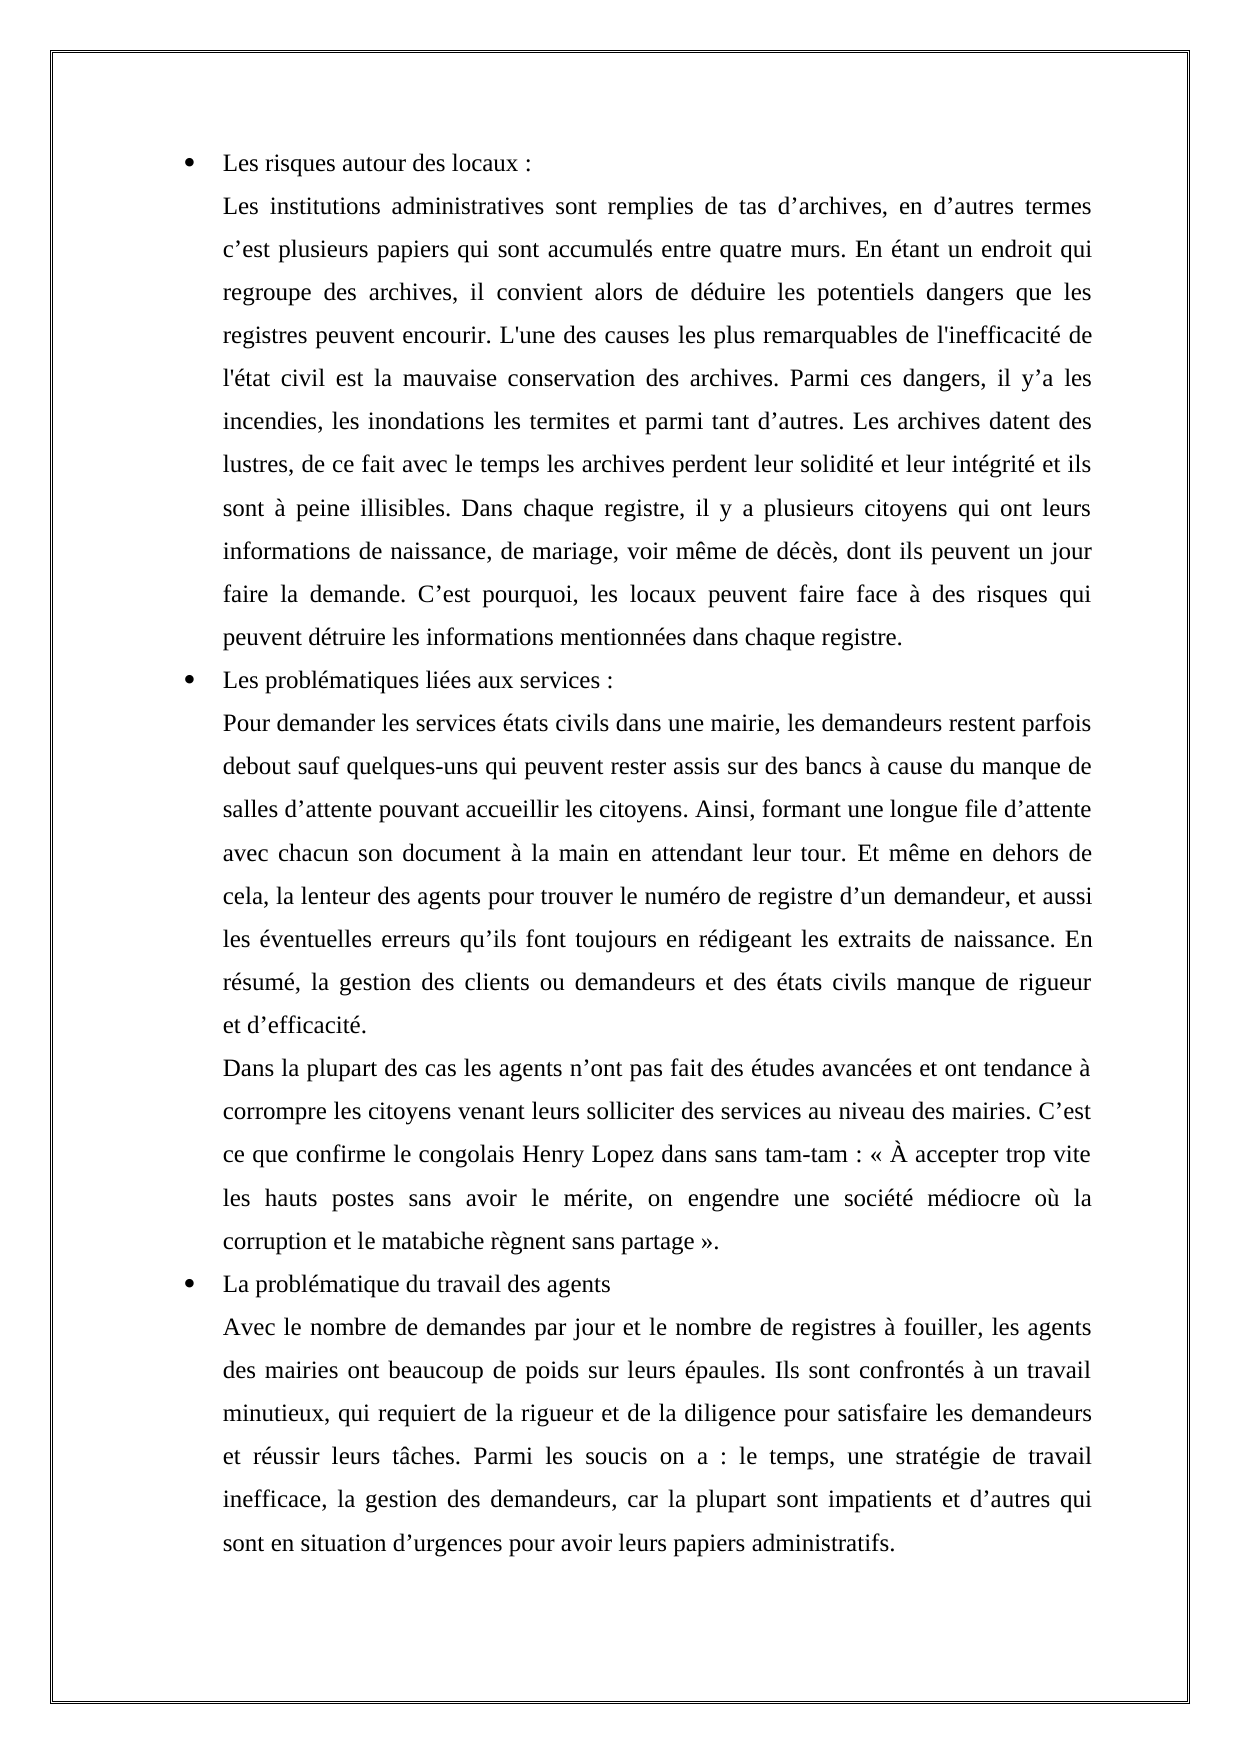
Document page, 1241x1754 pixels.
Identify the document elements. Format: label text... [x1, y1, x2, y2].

list La problématique du travail des agents [185, 1269, 1093, 1298]
list Dans la plupart des cas les agents n’ont pas fait des études avancées et ont tendance à corrompre les citoyens venant leurs solliciter des services au niveau des mairies. C’est ce que confirme le congolais Henry Lopez dans sans tam-tam : « À accepter trop vite les hauts postes sans avoir le mérite, on engendre une société médiocre où la corruption et le matabiche règnent sans partage ». [223, 1053, 1093, 1254]
list Les risques autour des locaux : [185, 148, 1093, 176]
list Les problématiques liées aux services : [185, 665, 1093, 694]
list Les institutions administratives sont remplies de tas d’archives, en d’autres termes c’est plusieurs papiers qui sont accumulés entre quatre murs. En étant un endroit qui regroupe des archives, il convient alors de déduire les potentiels dangers que les registres peuvent encourir. L'une des causes les plus remarquables de l'inefficacité de l'état civil est la mauvaise conservation des archives. Parmi ces dangers, il y’a les incendies, les inondations les termites et parmi tant d’autres. Les archives datent des lustres, de ce fait avec le temps les archives perdent leur solidité et leur intégrité et ils sont à peine illisibles. Dans chaque registre, il y a plusieurs citoyens qui ont leurs informations de naissance, de mariage, voir même de décès, dont ils peuvent un jour faire la demande. C’est pourquoi, les locaux peuvent faire face à des risques qui peuvent détruire les informations mentionnées dans chaque registre. [223, 191, 1093, 651]
list Pour demander les services états civils dans une mairie, les demandeurs restent parfois debout sauf quelques-uns qui peuvent rester assis sur des bancs à cause du manque de salles d’attente pouvant accueillir les citoyens. Ainsi, formant une longue file d’attente avec chacun son document à la main en attendant leur tour. Et même en dehors de cela, la lenteur des agents pour trouver le numéro de registre d’un demandeur, et aussi les éventuelles erreurs qu’ils font toujours en rédigeant les extraits de naissance. En résumé, la gestion des clients ou demandeurs et des états civils manque de rigueur et d’efficacité. [223, 708, 1093, 1039]
list Avec le nombre de demandes par jour et le nombre de registres à fouiller, les agents des mairies ont beaucoup de poids sur leurs épaules. Ils sont confrontés à un travail minutieux, qui requiert de la rigueur et de la diligence pour satisfaire les demandeurs et réussir leurs tâches. Parmi les soucis on a : le temps, une stratégie de travail inefficace, la gestion des demandeurs, car la plupart sont impatients et d’autres qui sont en situation d’urgences pour avoir leurs papiers administratifs. [223, 1312, 1093, 1556]
